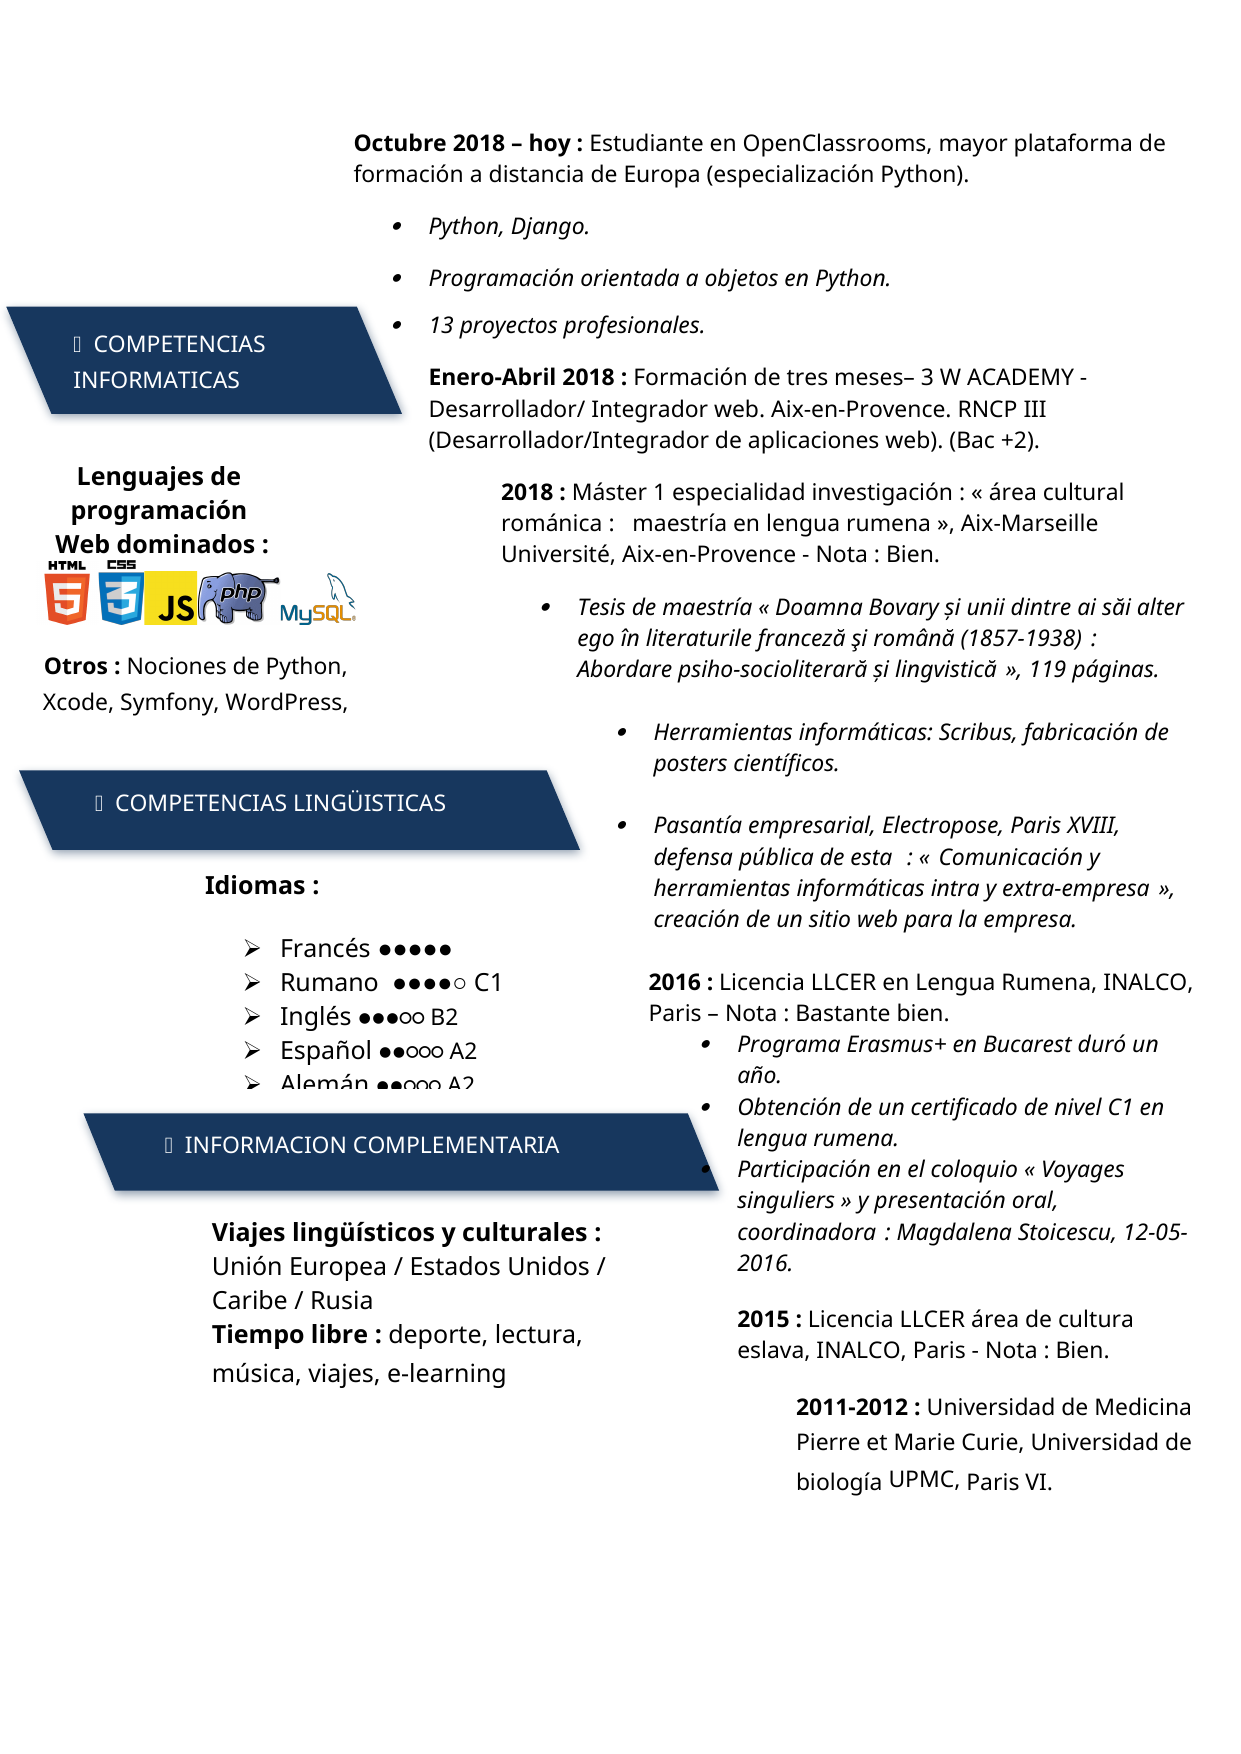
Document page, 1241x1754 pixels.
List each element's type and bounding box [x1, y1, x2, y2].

picture [35, 560, 356, 625]
